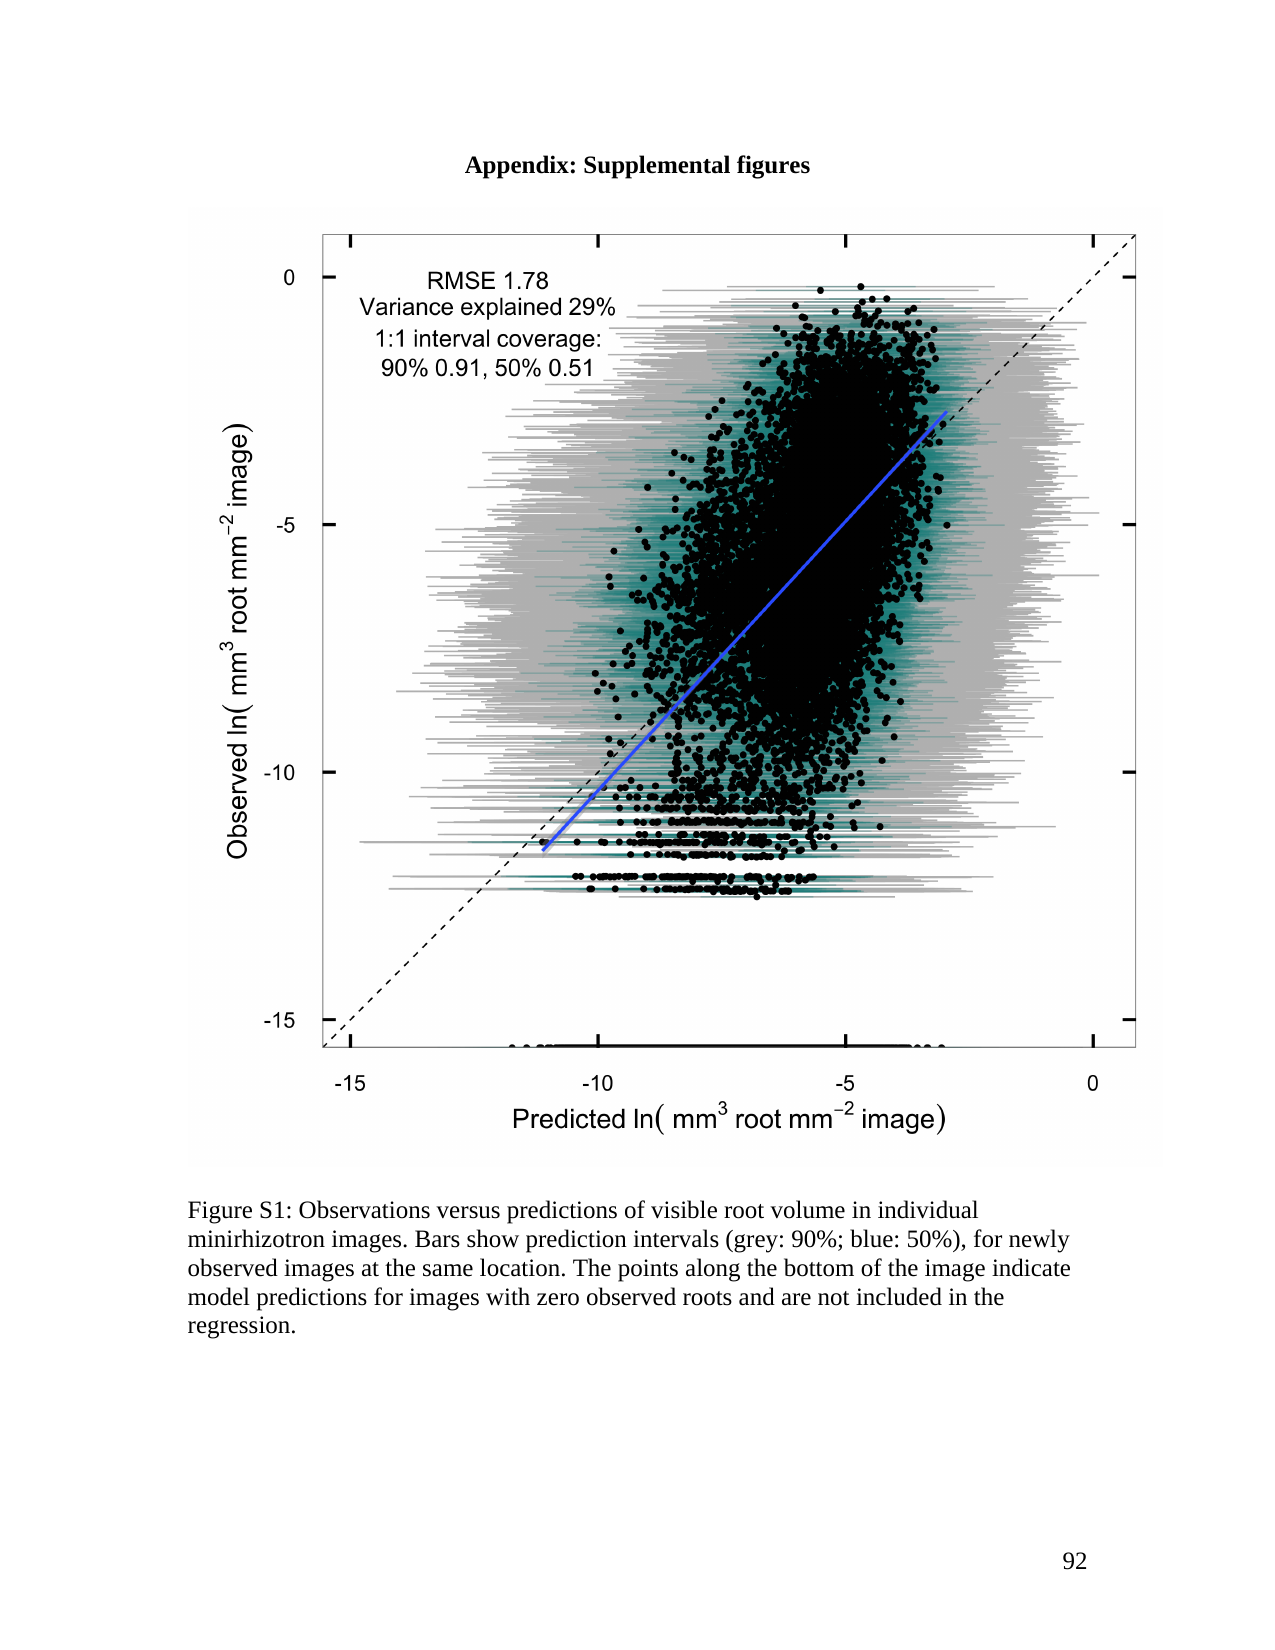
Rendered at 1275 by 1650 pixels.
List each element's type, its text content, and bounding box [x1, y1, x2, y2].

text Figure S1: Observations versus predictions of visible root volume in individual minirhizotron images. Bars show prediction intervals (grey: 90%; blue: 50%), for newly observed images at the same location. The points along the bottom of the image indicate model predictions for images with zero observed roots and are not included in the regression. [187, 1195, 1087, 1339]
subtitle Appendix: Supplemental figures [187, 150, 1087, 179]
picture [187, 207, 1163, 1167]
